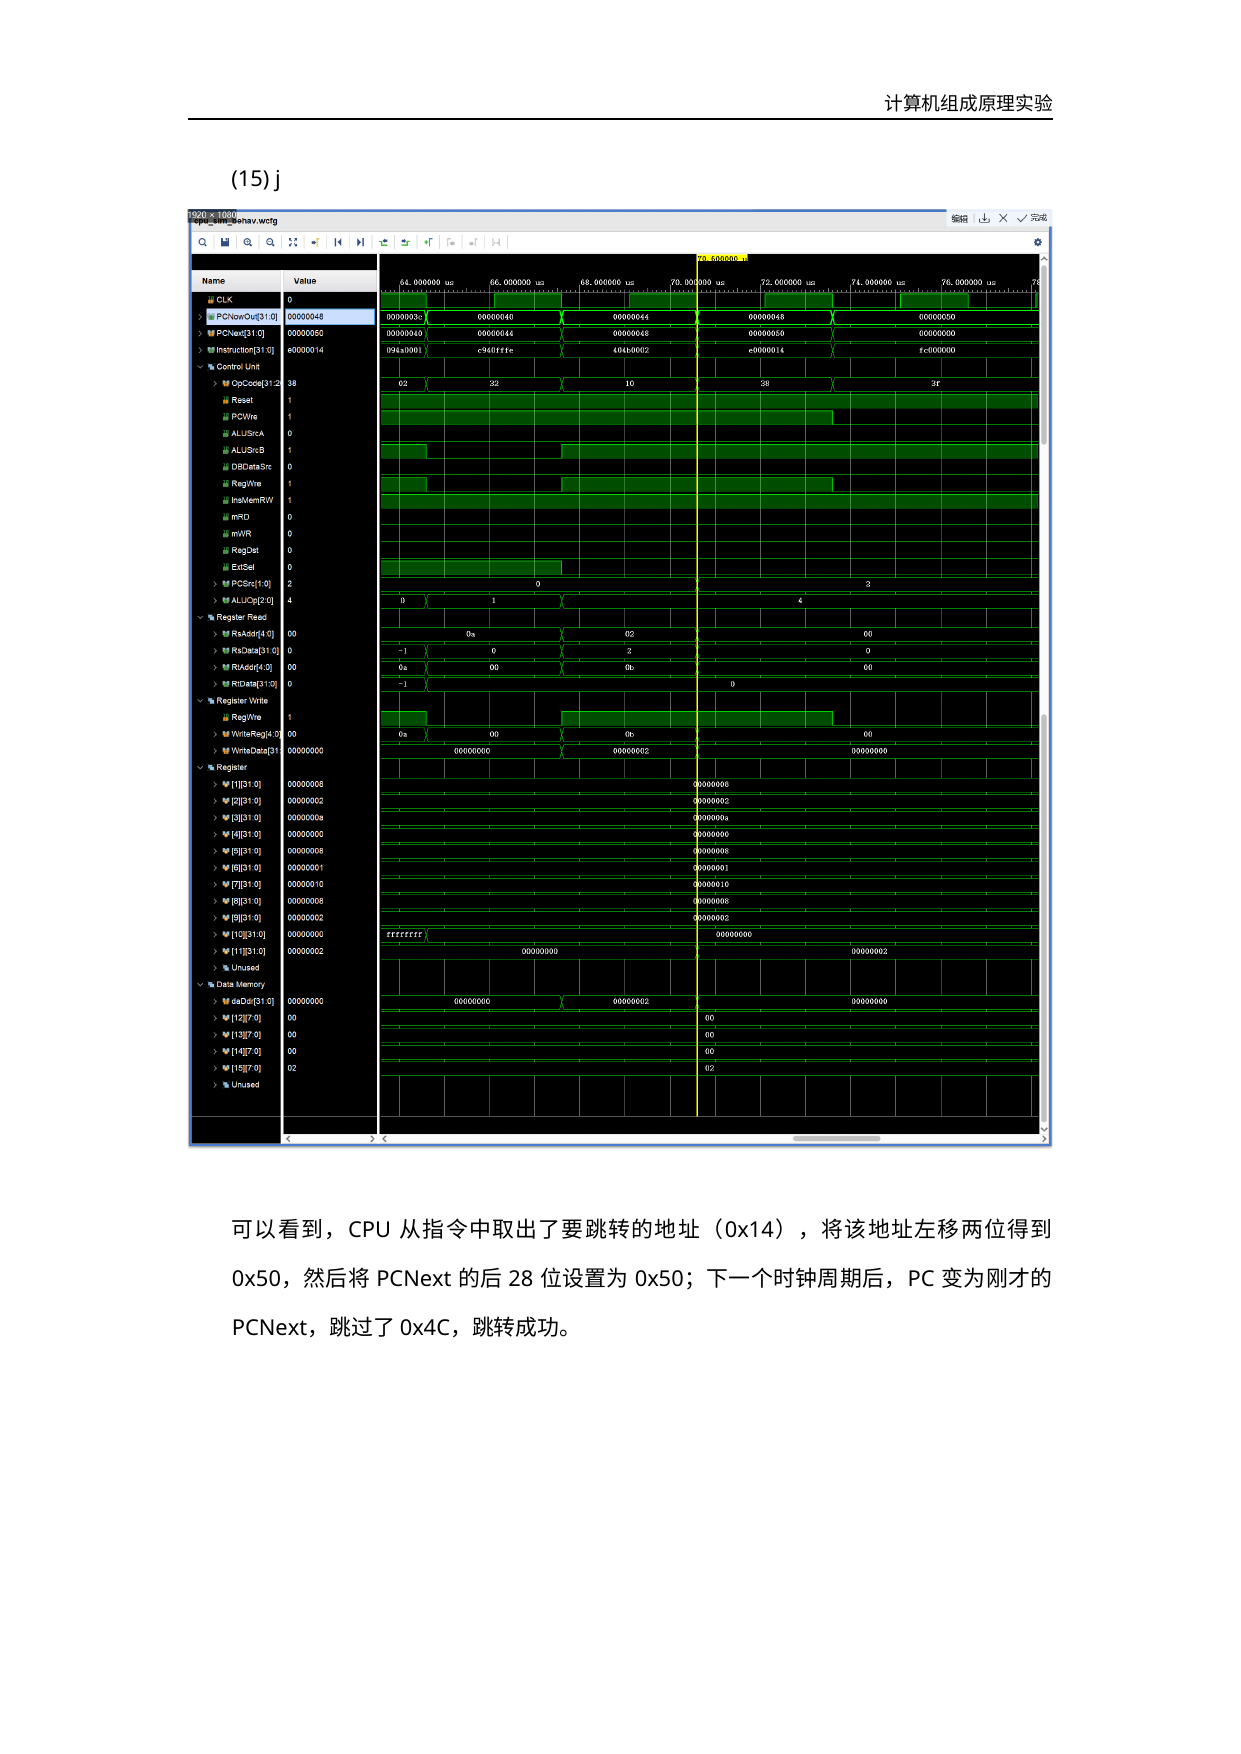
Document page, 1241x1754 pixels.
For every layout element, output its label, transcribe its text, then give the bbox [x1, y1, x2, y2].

list j [231, 162, 1053, 194]
picture [187, 209, 1053, 1149]
text 可以看到，CPU 从指令中取出了要跳转的地址（0x14），将该地址左移两位得到 0x50，然后将 PCNext 的后 28 位设置为 0x50；下一个时钟周期后，PC 变为刚才的 PCNext，跳过了 0x4C，跳转成功。 [232, 1212, 1053, 1342]
